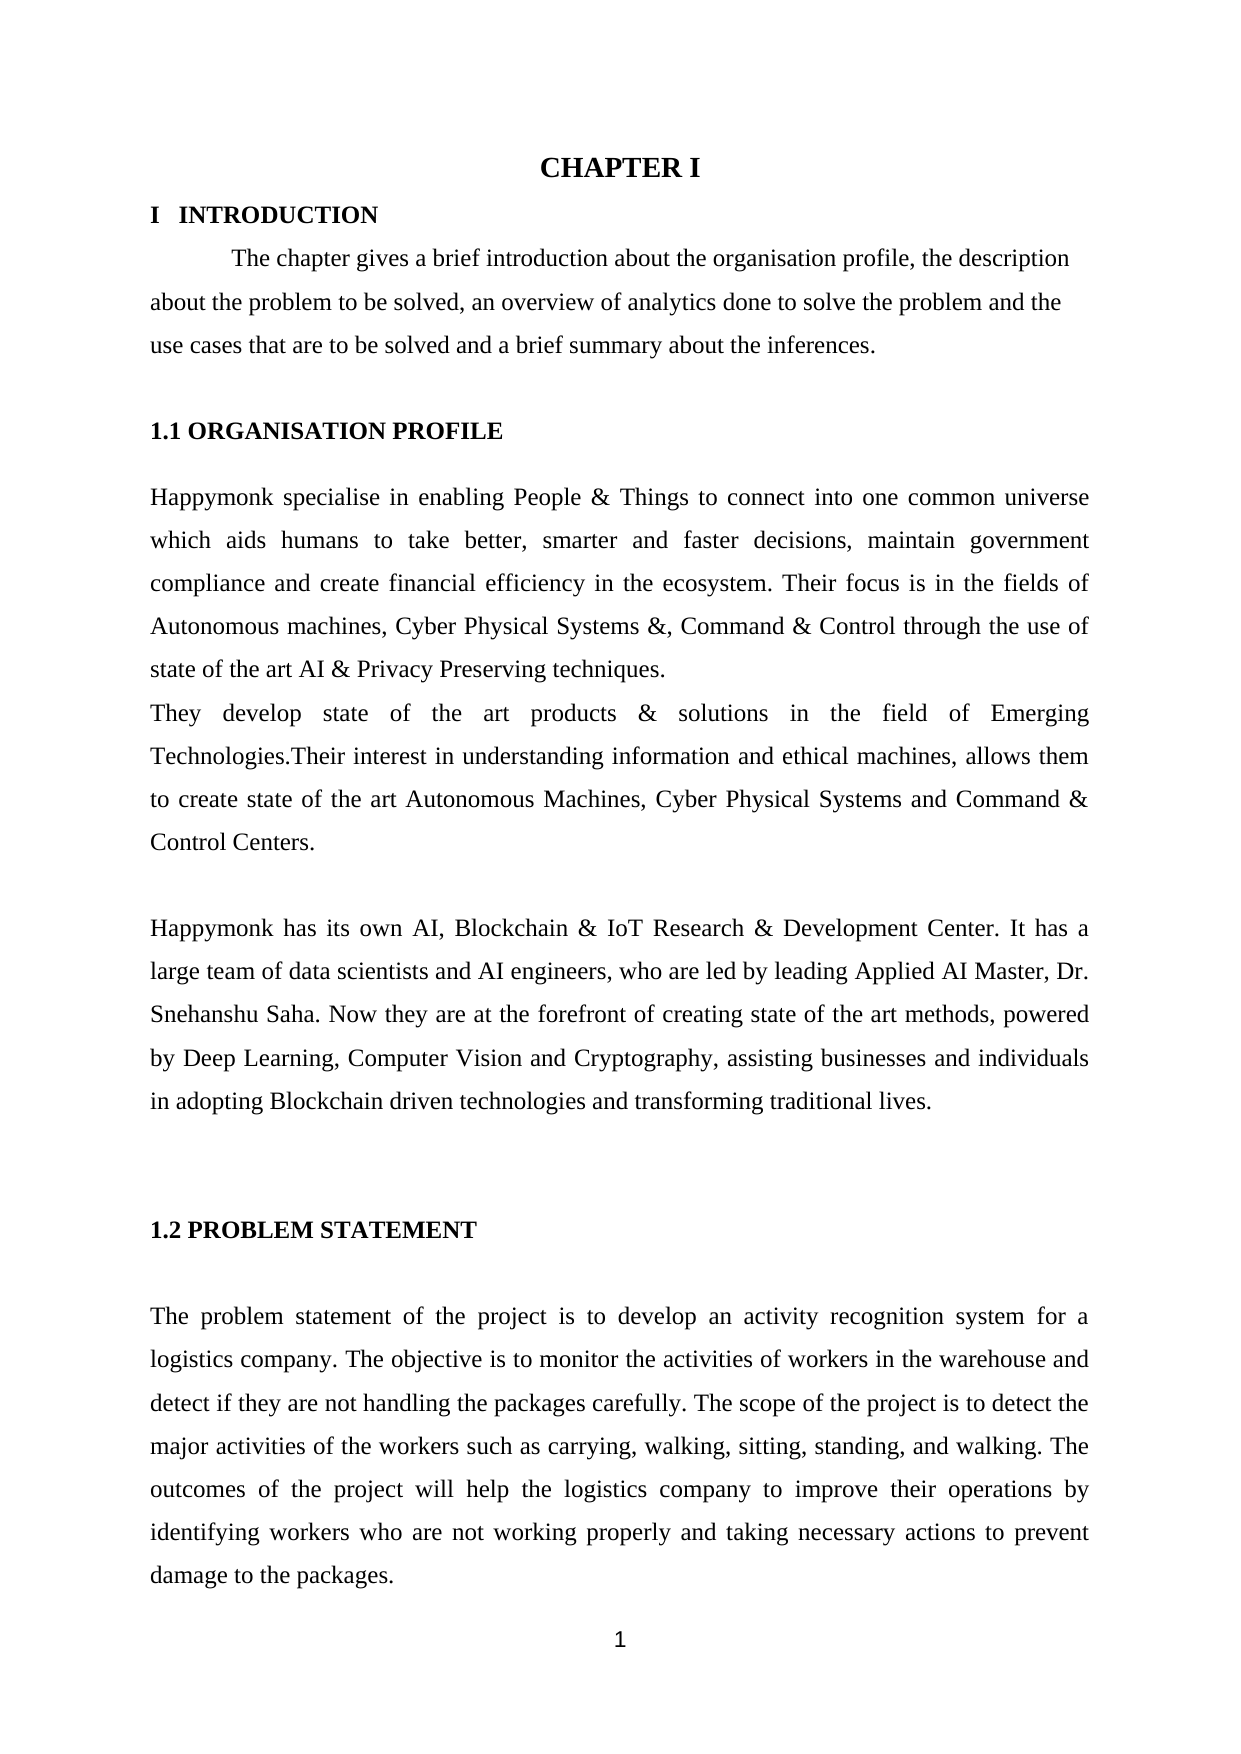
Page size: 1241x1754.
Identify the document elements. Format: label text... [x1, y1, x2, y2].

text Happymonk has its own AI, Blockchain & IoT Research & Development Center. It has a large team of data scientists and AI engineers, who are led by leading Applied AI Master, Dr. Snehanshu Saha. Now they are at the forefront of creating state of the art methods, powered by Deep Learning, Computer Vision and Cryptography, assisting businesses and individuals in adopting Blockchain driven technologies and transforming traditional lives. [150, 913, 1090, 1114]
text The problem statement of the project is to develop an activity recognition system for a logistics company. The objective is to monitor the activities of workers in the warehouse and detect if they are not handling the packages carefully. The scope of the project is to detect the major activities of the workers such as carrying, walking, sitting, standing, and walking. The outcomes of the project will help the logistics company to improve their operations by identifying workers who are not working properly and taking necessary actions to prevent damage to the packages. [150, 1301, 1090, 1589]
text The chapter gives a brief introduction about the organisation profile, the description about the problem to be solved, an overview of analytics done to solve the problem and the use cases that are to be solved and a brief summary about the inferences. [150, 243, 1090, 358]
text CHAPTER I [150, 150, 1090, 183]
text I INTRODUCTION [150, 200, 1090, 229]
text 1.2 PROBLEM STATEMENT [150, 1215, 1090, 1244]
text Happymonk specialise in enabling People & Things to connect into one common universe which aids humans to take better, smarter and faster decisions, maintain government compliance and create financial efficiency in the ecosystem. Their focus is in the fields of Autonomous machines, Cyber Physical Systems &, Command & Control through the use of state of the art AI & Privacy Preserving techniques. [150, 482, 1090, 683]
text They develop state of the art products & solutions in the field of Emerging Technologies.Their interest in understanding information and ethical machines, allows them to create state of the art Autonomous Machines, Cyber Physical Systems and Command & Control Centers. [150, 698, 1090, 856]
text 1.1 ORGANISATION PROFILE [150, 416, 1090, 445]
